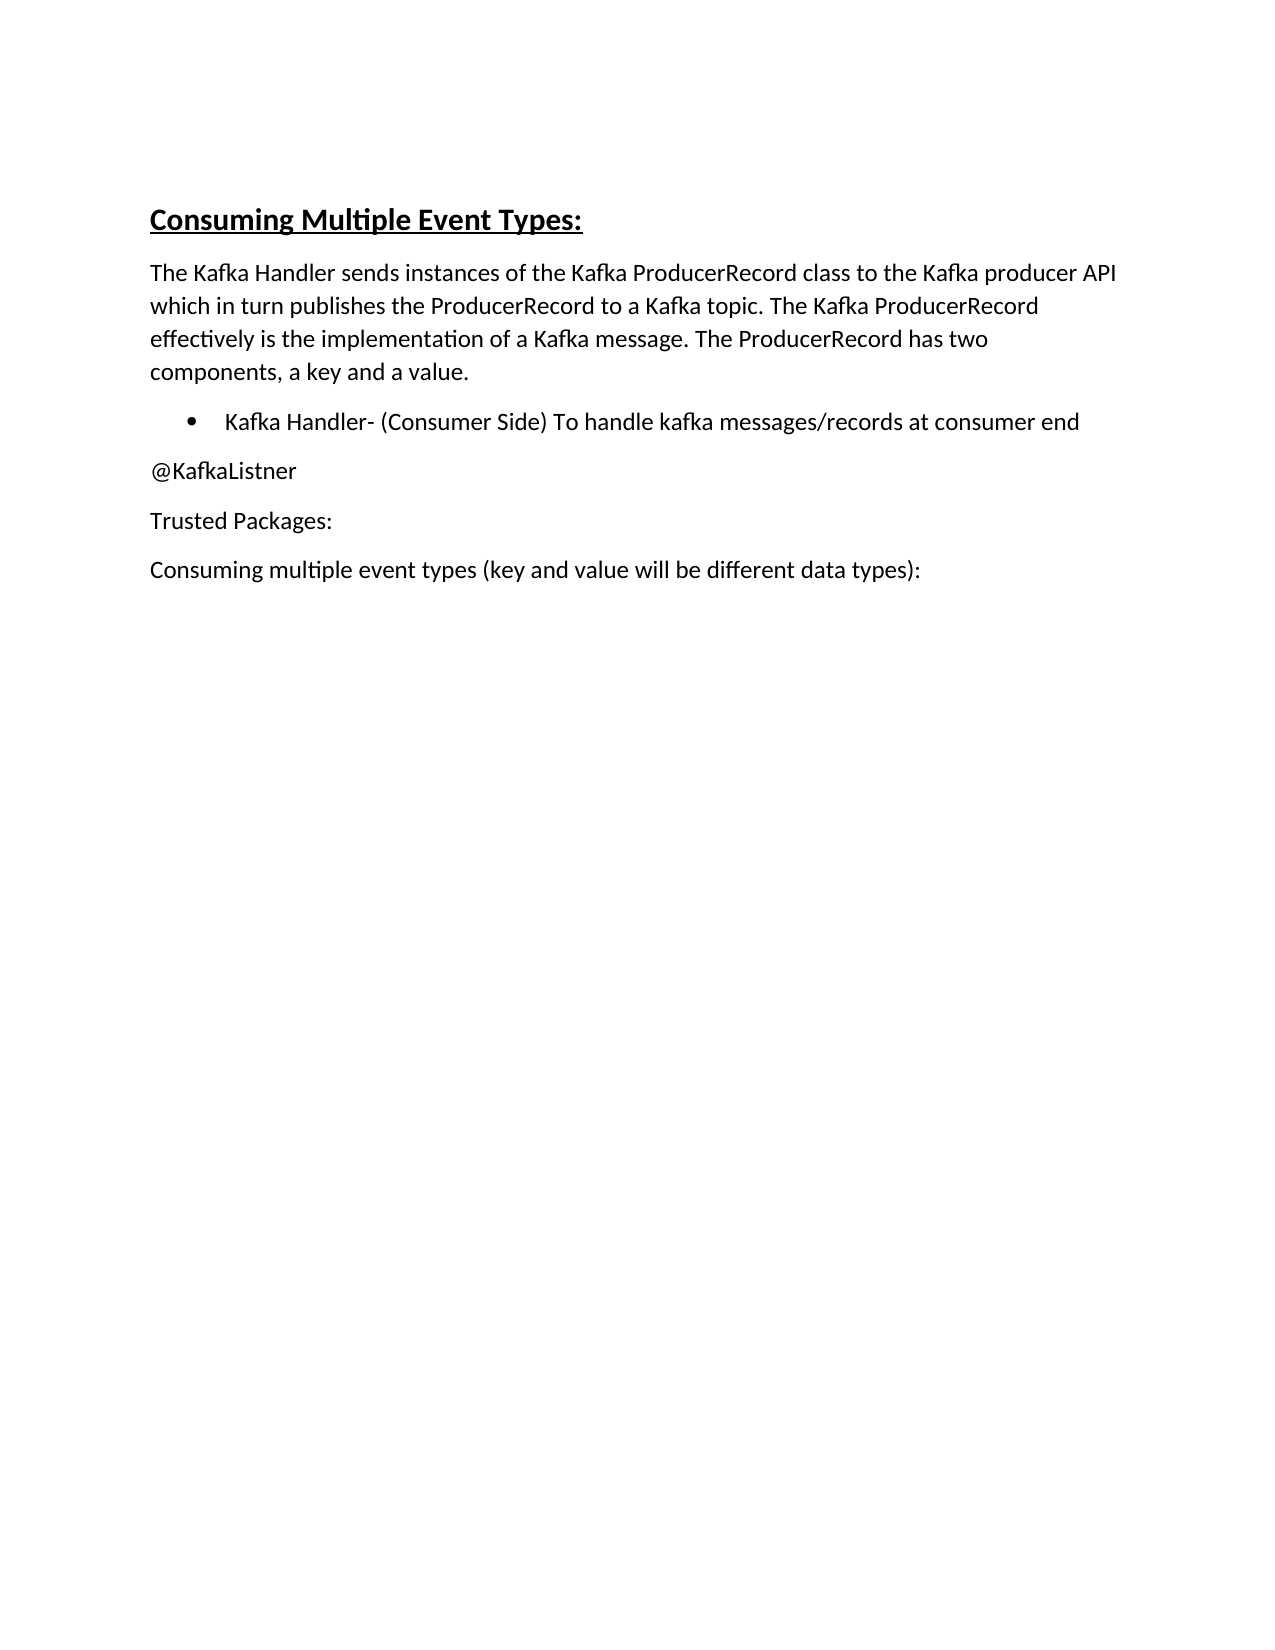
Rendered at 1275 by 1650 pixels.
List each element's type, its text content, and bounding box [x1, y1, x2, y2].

text @KafkaListner [150, 455, 1125, 486]
text The Kafka Handler sends instances of the Kafka ProducerRecord class to the Kafka producer API which in turn publishes the ProducerRecord to a Kafka topic. The Kafka ProducerRecord effectively is the implementation of a Kafka message. The ProducerRecord has two components, a key and a value. [150, 257, 1125, 387]
text Trusted Packages: [150, 505, 1125, 535]
list Kafka Handler- (Consumer Side) To handle kafka messages/records at consumer end [187, 406, 1125, 436]
text Consuming Multiple Event Types: [150, 199, 1125, 238]
text Consuming multiple event types (key and value will be different data types): [150, 554, 1125, 585]
